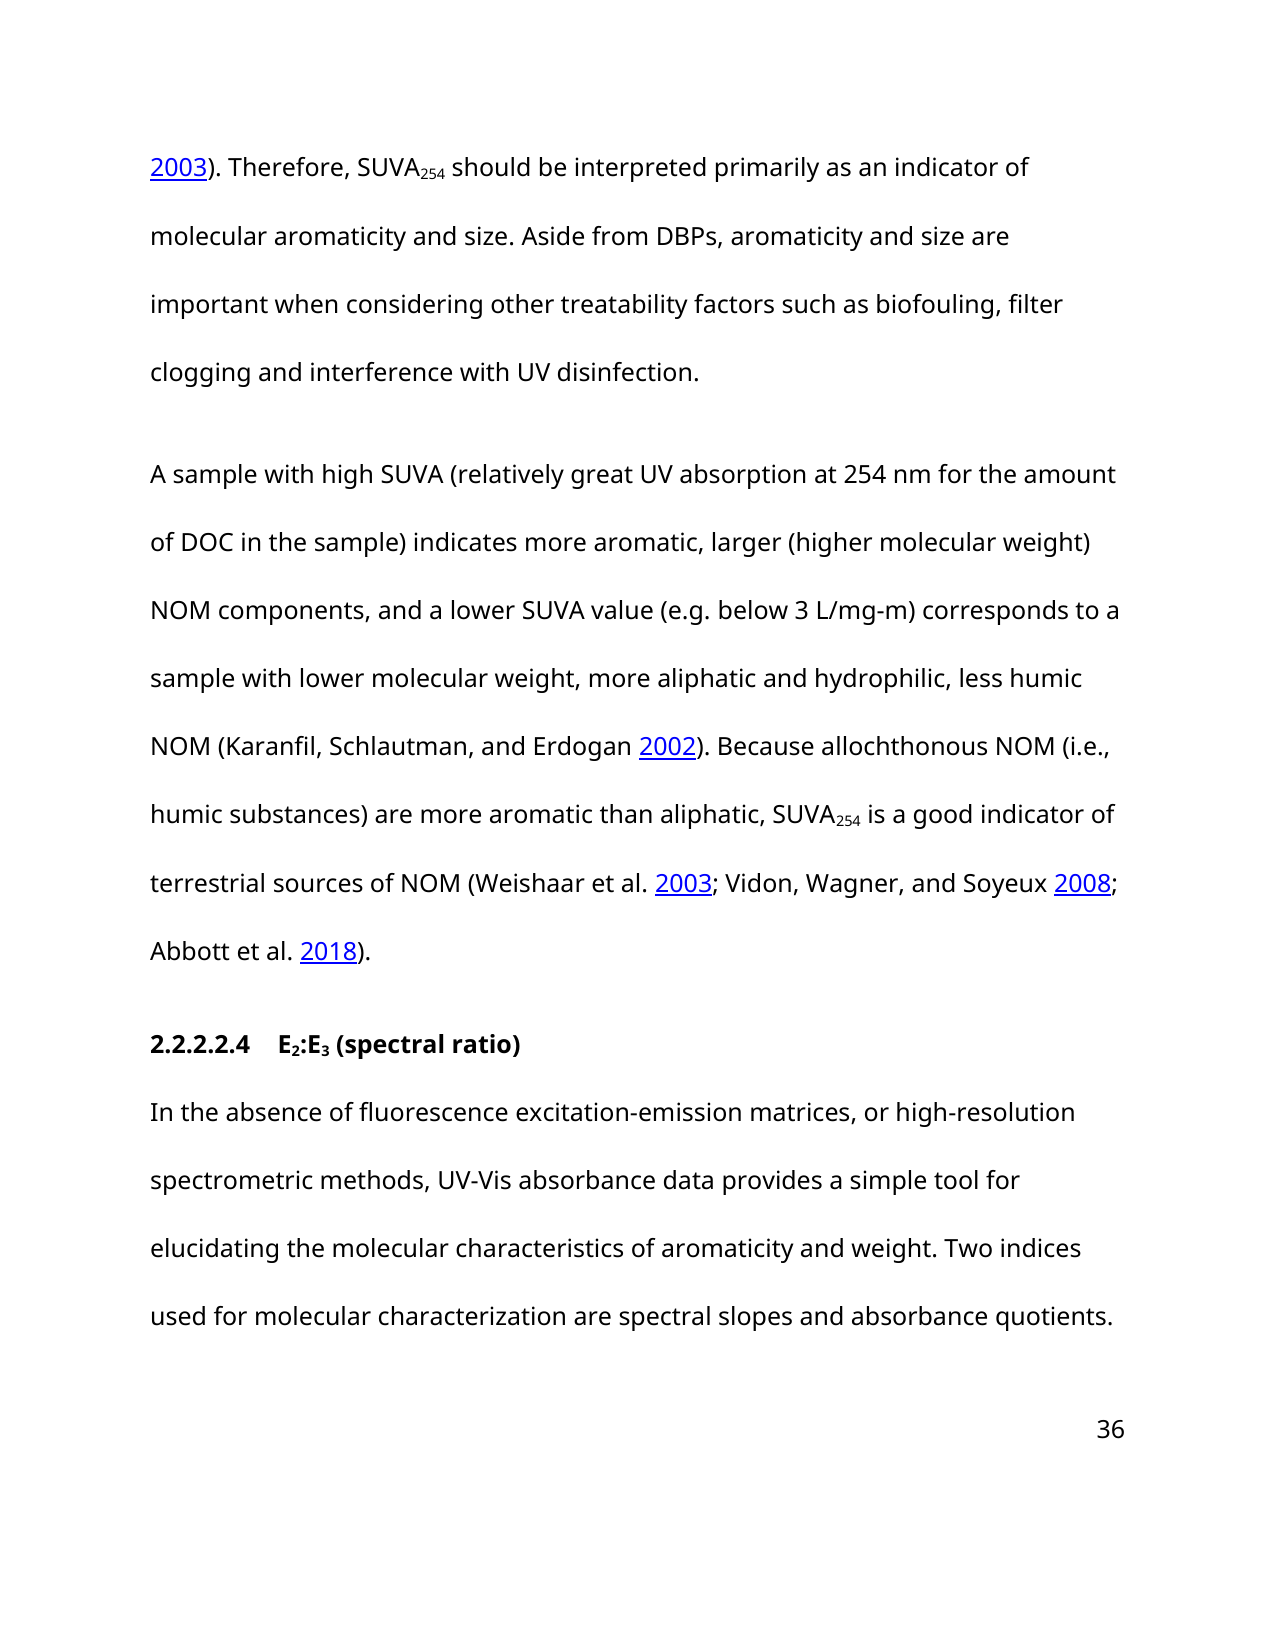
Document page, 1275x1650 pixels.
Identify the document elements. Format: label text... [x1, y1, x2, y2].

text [150, 150, 1125, 388]
subtitle E2:E3 (spectral ratio) [150, 1027, 1125, 1061]
text In the absence of fluorescence excitation-emission matrices, or high-resolution spectrometric methods, UV-Vis absorbance data provides a simple tool for elucidating the molecular characteristics of aromaticity and weight. Two indices used for molecular characterization are spectral slopes and absorbance quotients. [150, 1095, 1125, 1333]
text A sample with high SUVA (relatively great UV absorption at 254 nm for the amount of DOC in the sample) indicates more aromatic, larger (higher molecular weight) NOM components, and a lower SUVA value (e.g. below 3 L/mg-m) corresponds to a sample with lower molecular weight, more aliphatic and hydrophilic, less humic NOM (Karanfil, Schlautman, and Erdogan 2002). Because allochthonous NOM (i.e., humic substances) are more aromatic than aliphatic, SUVA254 is a good indicator of terrestrial sources of NOM (Weishaar et al. 2003; Vidon, Wagner, and Soyeux 2008; Abbott et al. 2018). [150, 457, 1125, 967]
